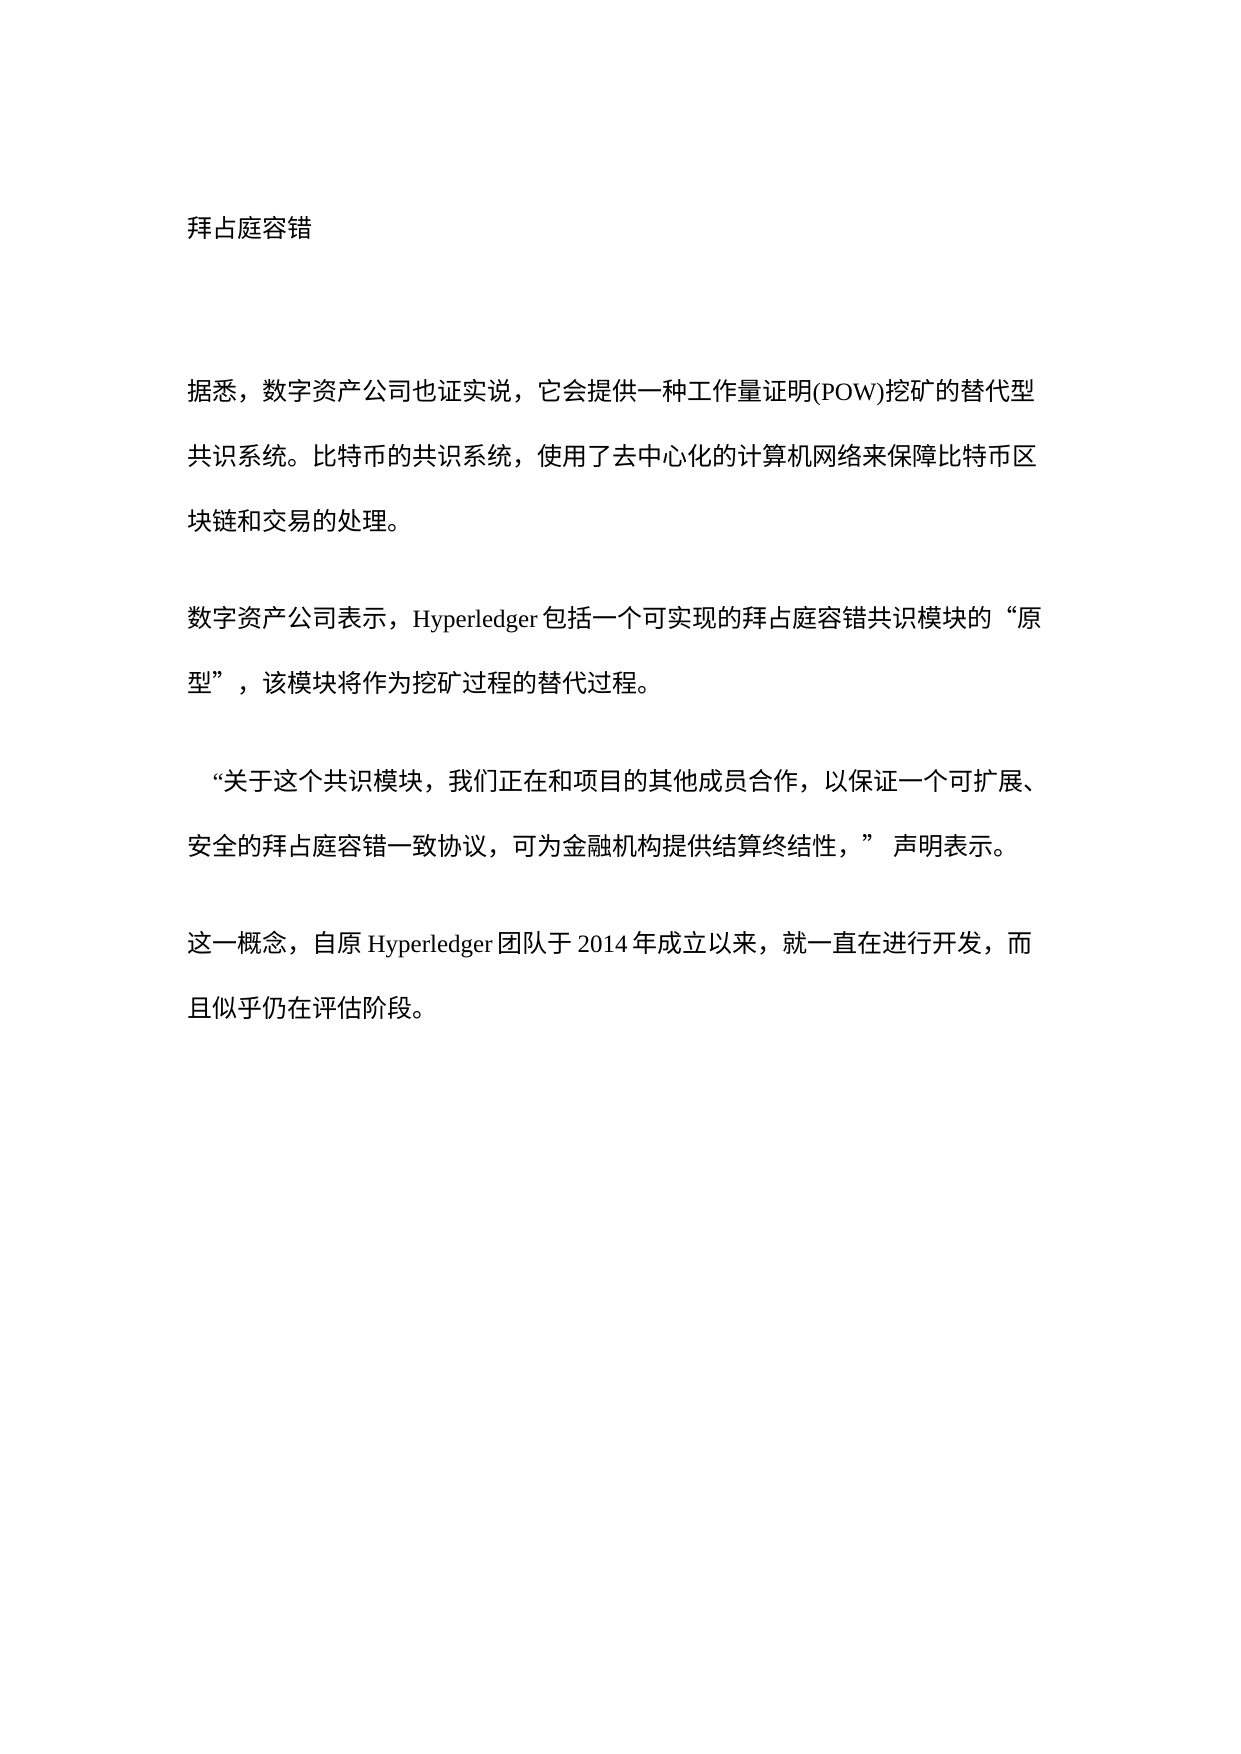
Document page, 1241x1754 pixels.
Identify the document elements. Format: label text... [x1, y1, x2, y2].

text 据悉，数字资产公司也证实说，它会提供一种工作量证明(POW)挖矿的替代型共识系统。比特币的共识系统，使用了去中心化的计算机网络来保障比特币区块链和交易的处理。 [187, 357, 1053, 552]
text 这一概念，自原Hyperledger团队于2014年成立以来，就一直在进行开发，而且似乎仍在评估阶段。 [187, 909, 1053, 1039]
text 拜占庭容错 [187, 194, 1053, 259]
text “关于这个共识模块，我们正在和项目的其他成员合作，以保证一个可扩展、安全的拜占庭容错一致协议，可为金融机构提供结算终结性，” 声明表示。 [187, 747, 1053, 877]
text 数字资产公司表示，Hyperledger包括一个可实现的拜占庭容错共识模块的“原型”，该模块将作为挖矿过程的替代过程。 [187, 584, 1053, 714]
